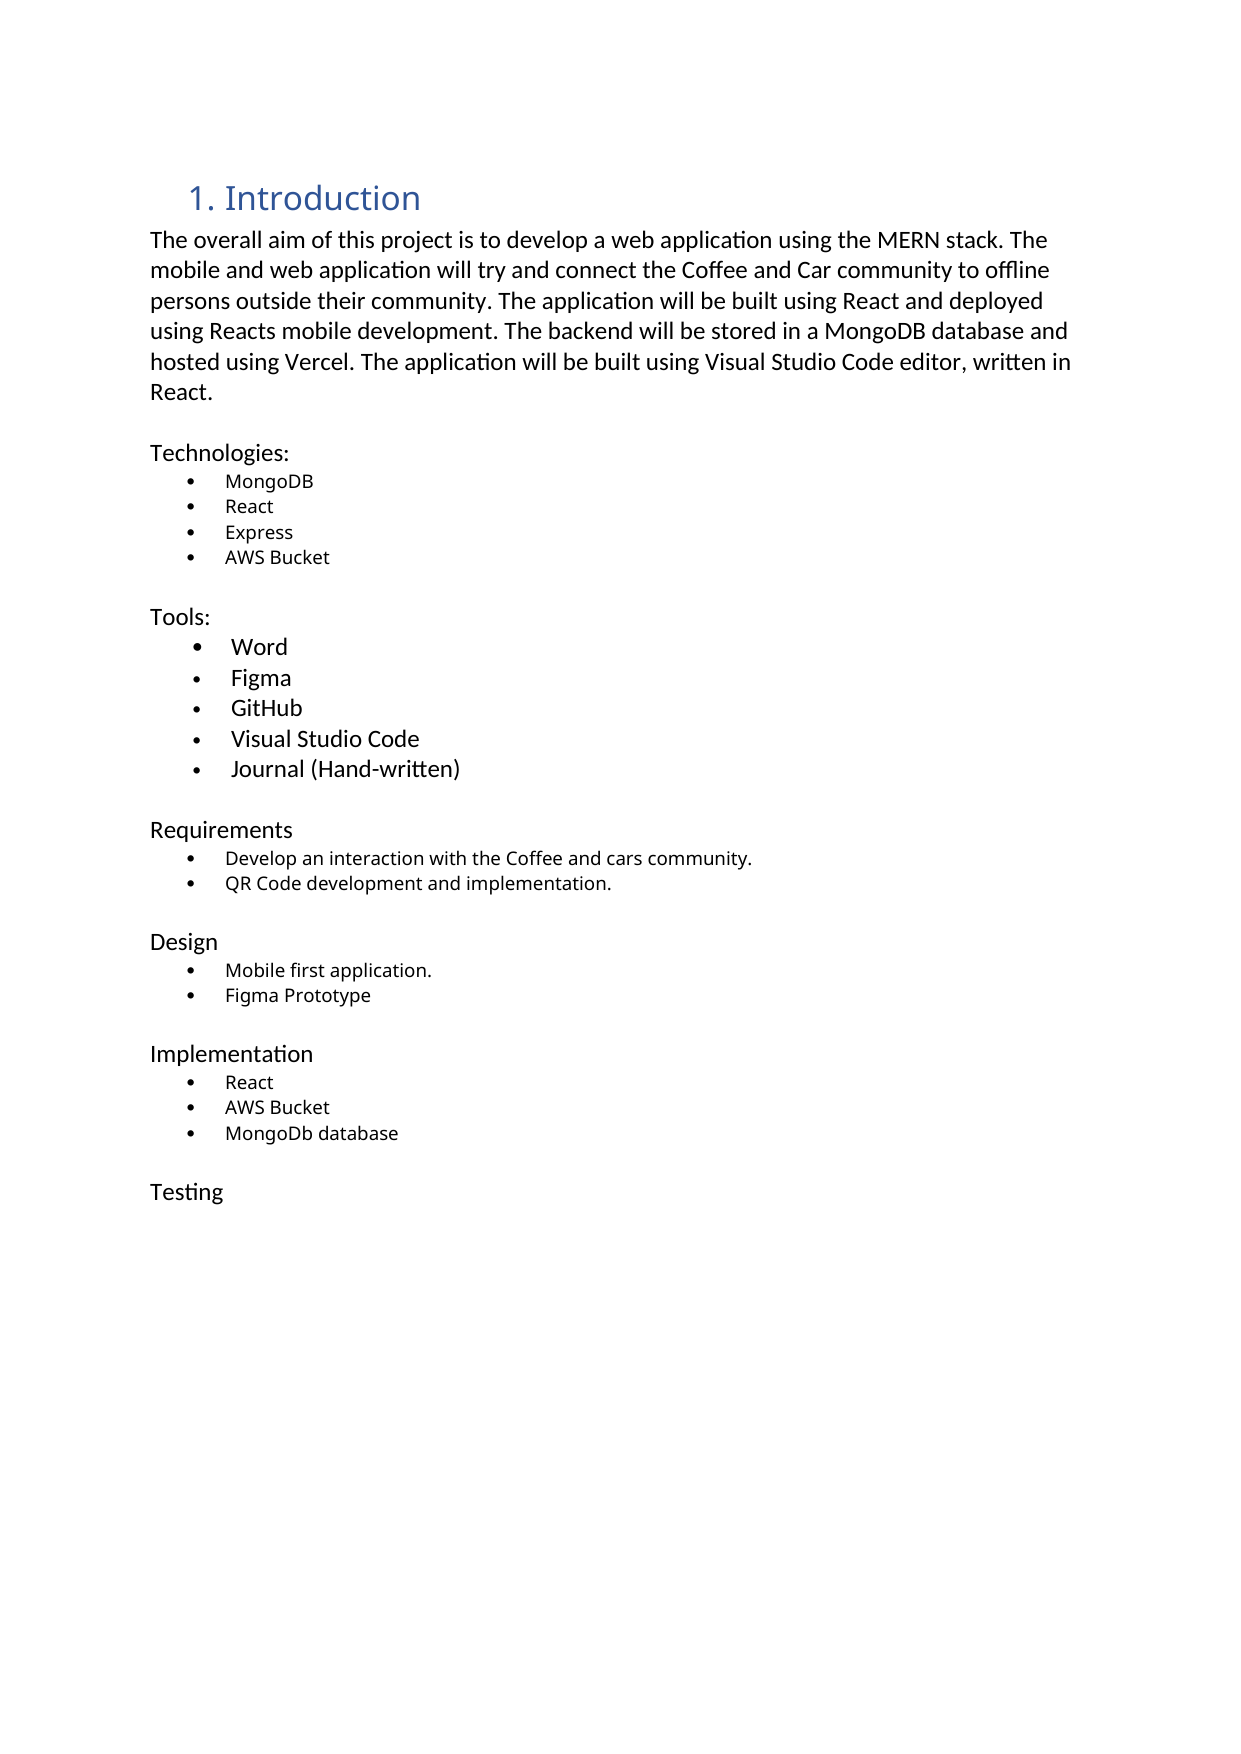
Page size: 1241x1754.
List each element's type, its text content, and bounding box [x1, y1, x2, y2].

list MongoDb database [187, 1120, 1090, 1146]
text The overall aim of this project is to develop a web application using the MERN stack. The mobile and web application will try and connect the Coffee and Car community to offline persons outside their community. The application will be built using React and deployed using Reacts mobile development. The backend will be stored in a MongoDB database and hosted using Vercel. The application will be built using Visual Studio Code editor, written in React. [150, 224, 1090, 407]
list MongoDB [187, 468, 1090, 494]
list AWS Bucket [187, 1094, 1090, 1120]
list AWS Bucket [187, 545, 1090, 570]
text Technologies: [150, 438, 1090, 468]
text Design [150, 926, 1090, 957]
list Journal (Hand-written) [193, 753, 1090, 784]
text Implementation [150, 1038, 1090, 1069]
list Figma [193, 662, 1090, 692]
text Testing [150, 1176, 1090, 1207]
list GitHub [193, 692, 1090, 723]
list React [187, 1069, 1090, 1094]
subtitle Introduction [187, 175, 1090, 220]
list Word [193, 631, 1090, 662]
list QR Code development and implementation. [187, 870, 1090, 896]
text Requirements [150, 814, 1090, 845]
list React [187, 494, 1090, 519]
list Figma Prototype [187, 982, 1090, 1008]
list Develop an interaction with the Coffee and cars community. [187, 845, 1090, 870]
list Express [187, 519, 1090, 545]
text Tools: [150, 601, 1090, 631]
list Visual Studio Code [193, 723, 1090, 753]
list Mobile first application. [187, 957, 1090, 982]
